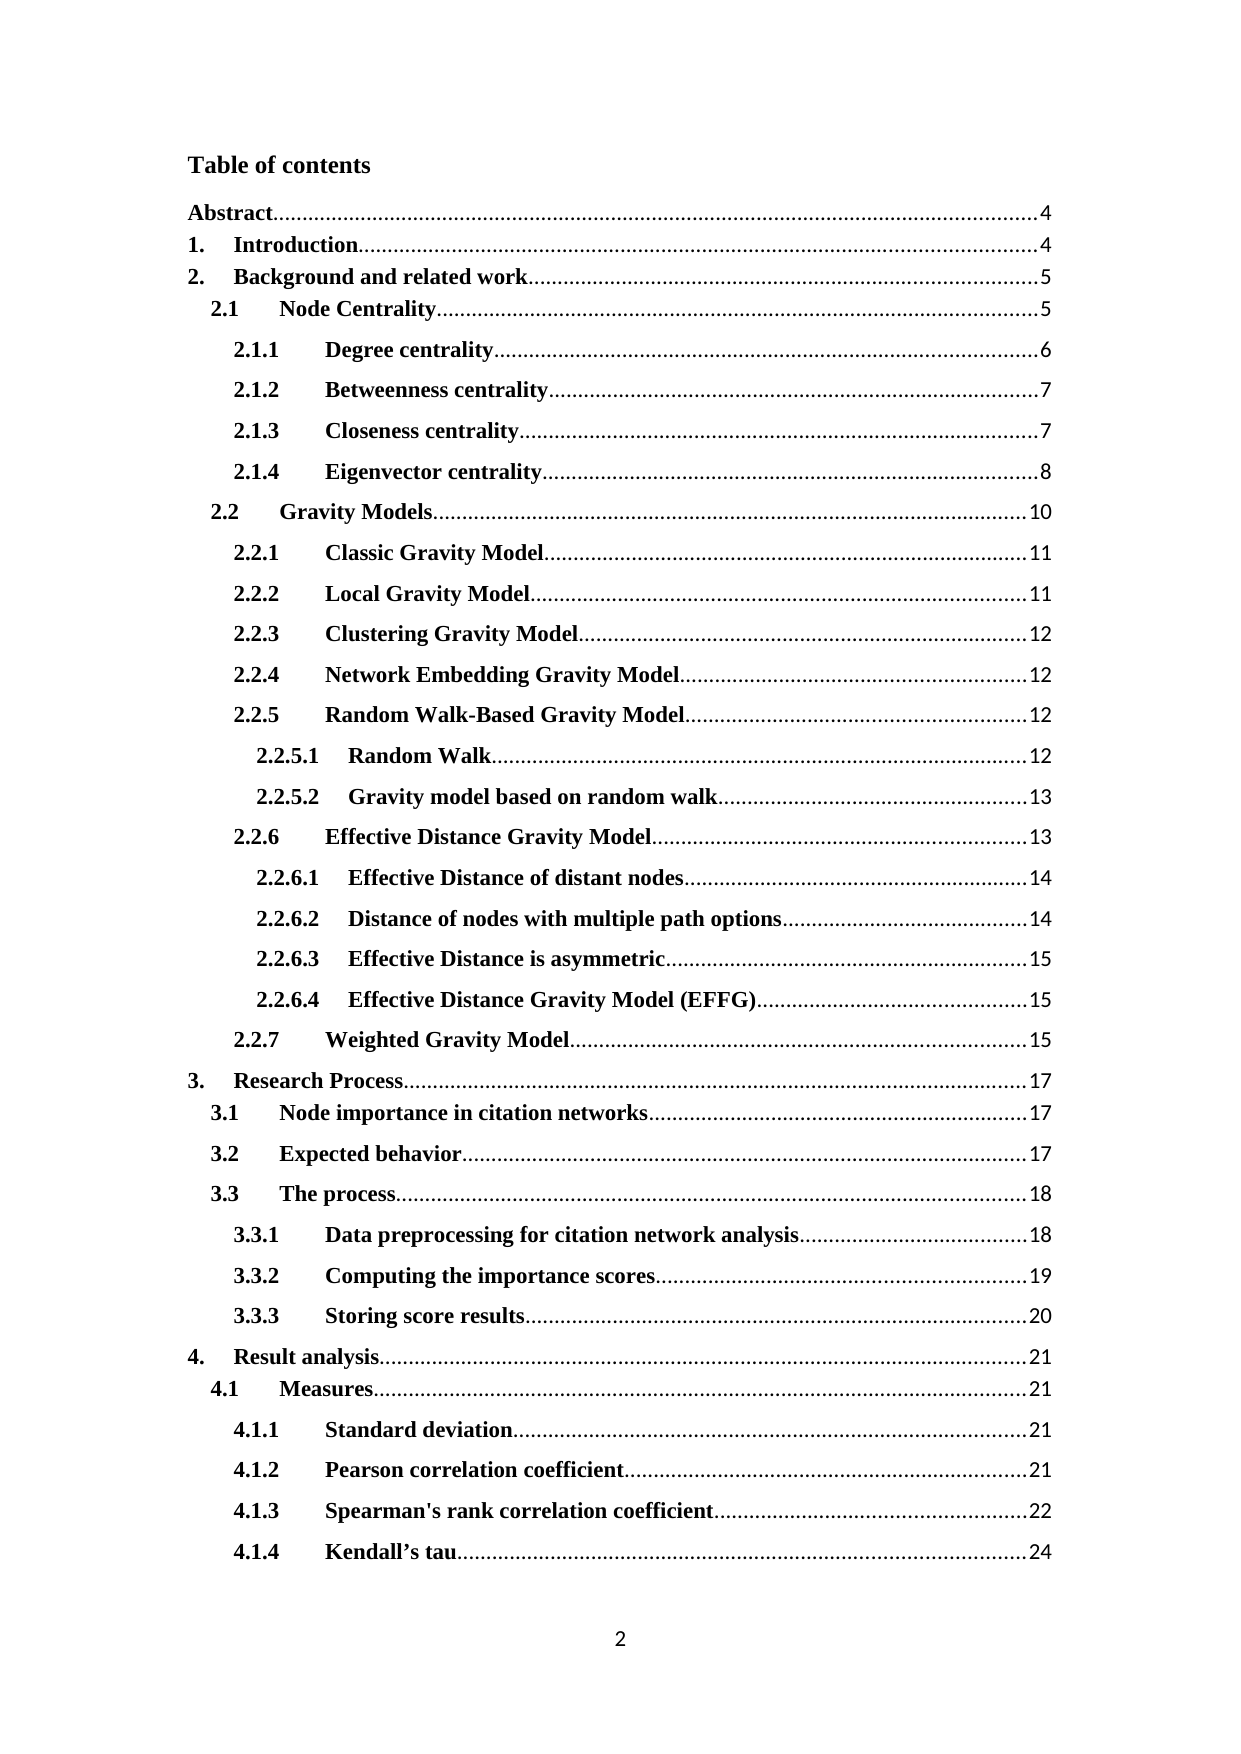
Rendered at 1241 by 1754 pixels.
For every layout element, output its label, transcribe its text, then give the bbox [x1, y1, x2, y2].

text Table of contents [187, 150, 1053, 179]
